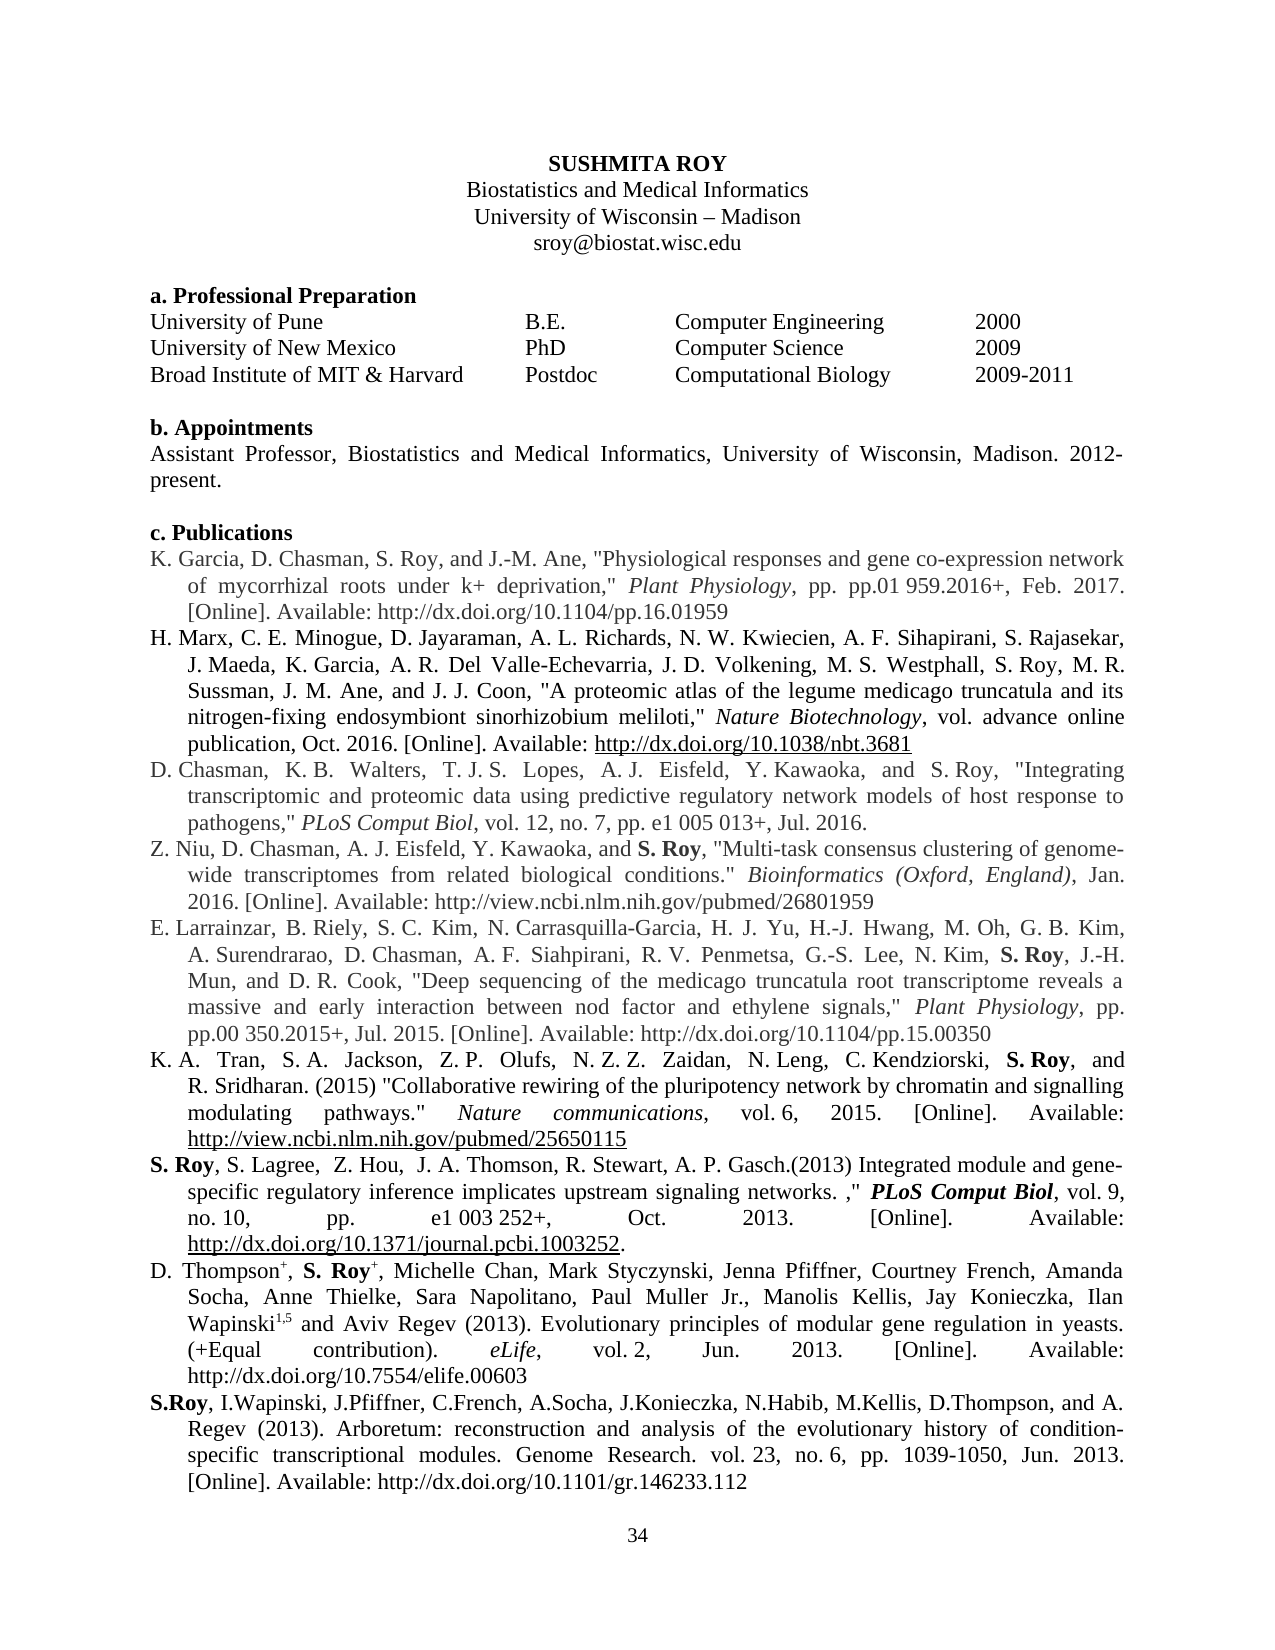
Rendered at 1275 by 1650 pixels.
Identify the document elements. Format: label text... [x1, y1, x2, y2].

text University of New Mexico PhD Computer Science 2009 [150, 334, 1125, 361]
text b. Appointments [150, 413, 1125, 440]
text S.Roy, I.Wapinski, J.Pfiffner, C.French, A.Socha, J.Konieczka, N.Habib, M.Kellis, D.Thompson, and A. Regev (2013). Arboretum: reconstruction and analysis of the evolutionary history of condition-specific transcriptional modules. Genome Research. vol. 23, no. 6, pp. 1039-1050, Jun. 2013. [Online]. Available: http://dx.doi.org/10.1101/gr.146233.112 [150, 1389, 1125, 1494]
text University of Pune B.E. Computer Engineering 2000 [150, 308, 1125, 334]
text Assistant Professor, Biostatistics and Medical Informatics, University of Wisconsin, Madison. 2012-present. [150, 440, 1125, 493]
text S. Roy, S. Lagree, Z. Hou, J. A. Thomson, R. Stewart, A. P. Gasch.(2013) Integrated module and gene-specific regulatory inference implicates upstream signaling networks. ," PLoS Comput Biol, vol. 9, no. 10, pp. e1 003 252+, Oct. 2013. [Online]. Available: http://dx.doi.org/10.1371/journal.pcbi.1003252. [150, 1151, 1125, 1257]
text D. Chasman, K. B. Walters, T. J. S. Lopes, A. J. Eisfeld, Y. Kawaoka, and S. Roy, "Integrating transcriptomic and proteomic data using predictive regulatory network models of host response to pathogens," PLoS Comput Biol, vol. 12, no. 7, pp. e1 005 013+, Jul. 2016. [150, 756, 1125, 835]
text Broad Institute of MIT & Harvard Postdoc Computational Biology 2009-2011 [150, 361, 1125, 387]
text K. A. Tran, S. A. Jackson, Z. P. Olufs, N. Z. Z. Zaidan, N. Leng, C. Kendziorski, S. Roy, and R. Sridharan. (2015) "Collaborative rewiring of the pluripotency network by chromatin and signalling modulating pathways." Nature communications, vol. 6, 2015. [Online]. Available: http://view.ncbi.nlm.nih.gov/pubmed/25650115 [150, 1046, 1125, 1151]
text sroy@biostat.wisc.edu [150, 229, 1125, 255]
text D. Thompson+, S. Roy+, Michelle Chan, Mark Styczynski, Jenna Pfiffner, Courtney French, Amanda Socha, Anne Thielke, Sara Napolitano, Paul Muller Jr., Manolis Kellis, Jay Konieczka, Ilan Wapinski1,5 and Aviv Regev (2013). Evolutionary principles of modular gene regulation in yeasts. (+Equal contribution). eLife, vol. 2, Jun. 2013. [Online]. Available: http://dx.doi.org/10.7554/elife.00603 [150, 1257, 1125, 1389]
text Z. Niu, D. Chasman, A. J. Eisfeld, Y. Kawaoka, and S. Roy, "Multi-task consensus clustering of genome-wide transcriptomes from related biological conditions." Bioinformatics (Oxford, England), Jan. 2016. [Online]. Available: http://view.ncbi.nlm.nih.gov/pubmed/26801959 [150, 835, 1125, 914]
text K. Garcia, D. Chasman, S. Roy, and J.-M. Ane, "Physiological responses and gene co-expression network of mycorrhizal roots under k+ deprivation," Plant Physiology, pp. pp.01 959.2016+, Feb. 2017. [Online]. Available: http://dx.doi.org/10.1104/pp.16.01959 [150, 545, 1125, 624]
text Biostatistics and Medical Informatics [150, 176, 1125, 203]
text a. Professional Preparation [150, 282, 1125, 308]
text E. Larrainzar, B. Riely, S. C. Kim, N. Carrasquilla-Garcia, H. J. Yu, H.-J. Hwang, M. Oh, G. B. Kim, A. Surendrarao, D. Chasman, A. F. Siahpirani, R. V. Penmetsa, G.-S. Lee, N. Kim, S. Roy, J.-H. Mun, and D. R. Cook, "Deep sequencing of the medicago truncatula root transcriptome reveals a massive and early interaction between nod factor and ethylene signals," Plant Physiology, pp. pp.00 350.2015+, Jul. 2015. [Online]. Available: http://dx.doi.org/10.1104/pp.15.00350 [150, 914, 1125, 1046]
text University of Wisconsin – Madison [150, 203, 1125, 229]
text SUSHMITA ROY [150, 150, 1125, 176]
text H. Marx, C. E. Minogue, D. Jayaraman, A. L. Richards, N. W. Kwiecien, A. F. Sihapirani, S. Rajasekar, J. Maeda, K. Garcia, A. R. Del Valle-Echevarria, J. D. Volkening, M. S. Westphall, S. Roy, M. R. Sussman, J. M. Ane, and J. J. Coon, "A proteomic atlas of the legume medicago truncatula and its nitrogen-fixing endosymbiont sinorhizobium meliloti," Nature Biotechnology, vol. advance online publication, Oct. 2016. [Online]. Available: http://dx.doi.org/10.1038/nbt.3681 [150, 624, 1125, 756]
text c. Publications [150, 519, 1125, 545]
